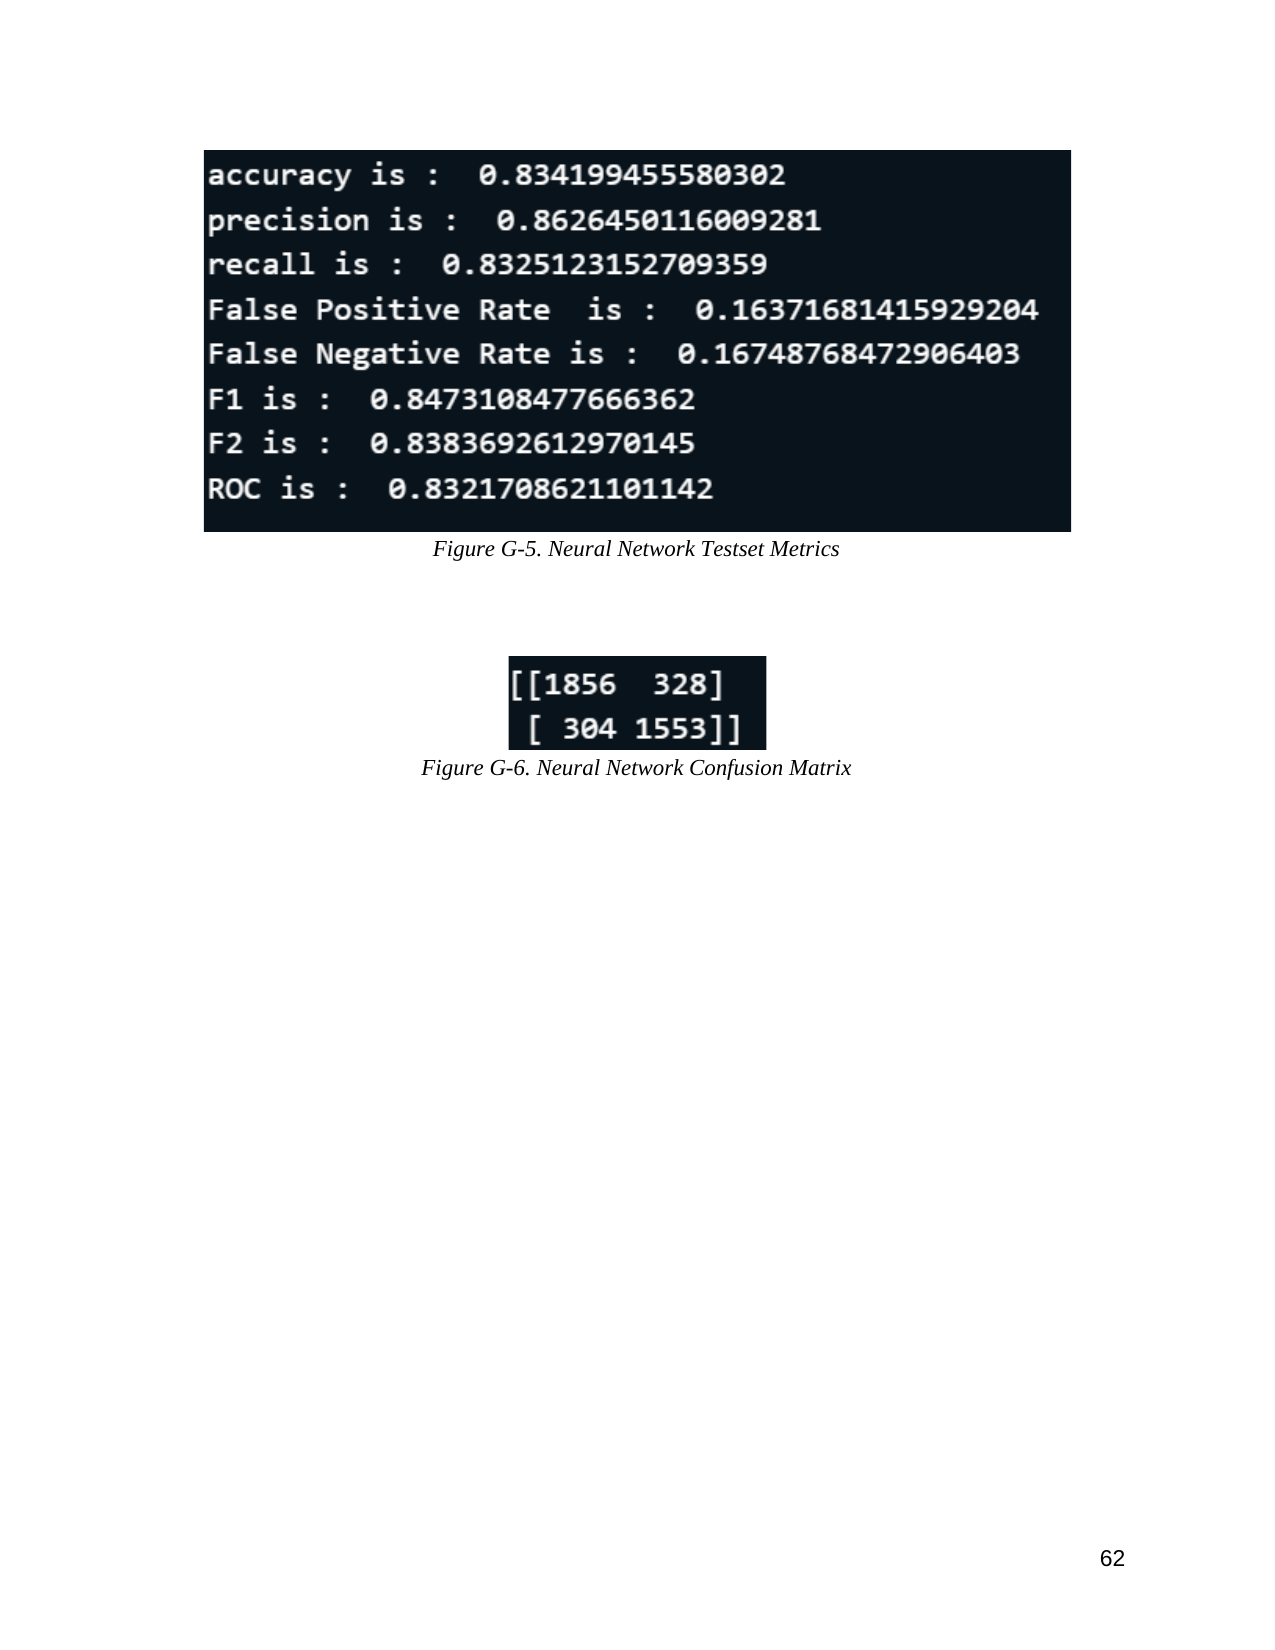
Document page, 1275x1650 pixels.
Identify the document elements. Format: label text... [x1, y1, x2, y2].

picture [203, 150, 1072, 532]
text Figure G-6. Neural Network Confusion Matrix [150, 753, 1125, 780]
text Figure G-5. Neural Network Testset Metrics [150, 535, 1125, 561]
picture [508, 656, 767, 750]
